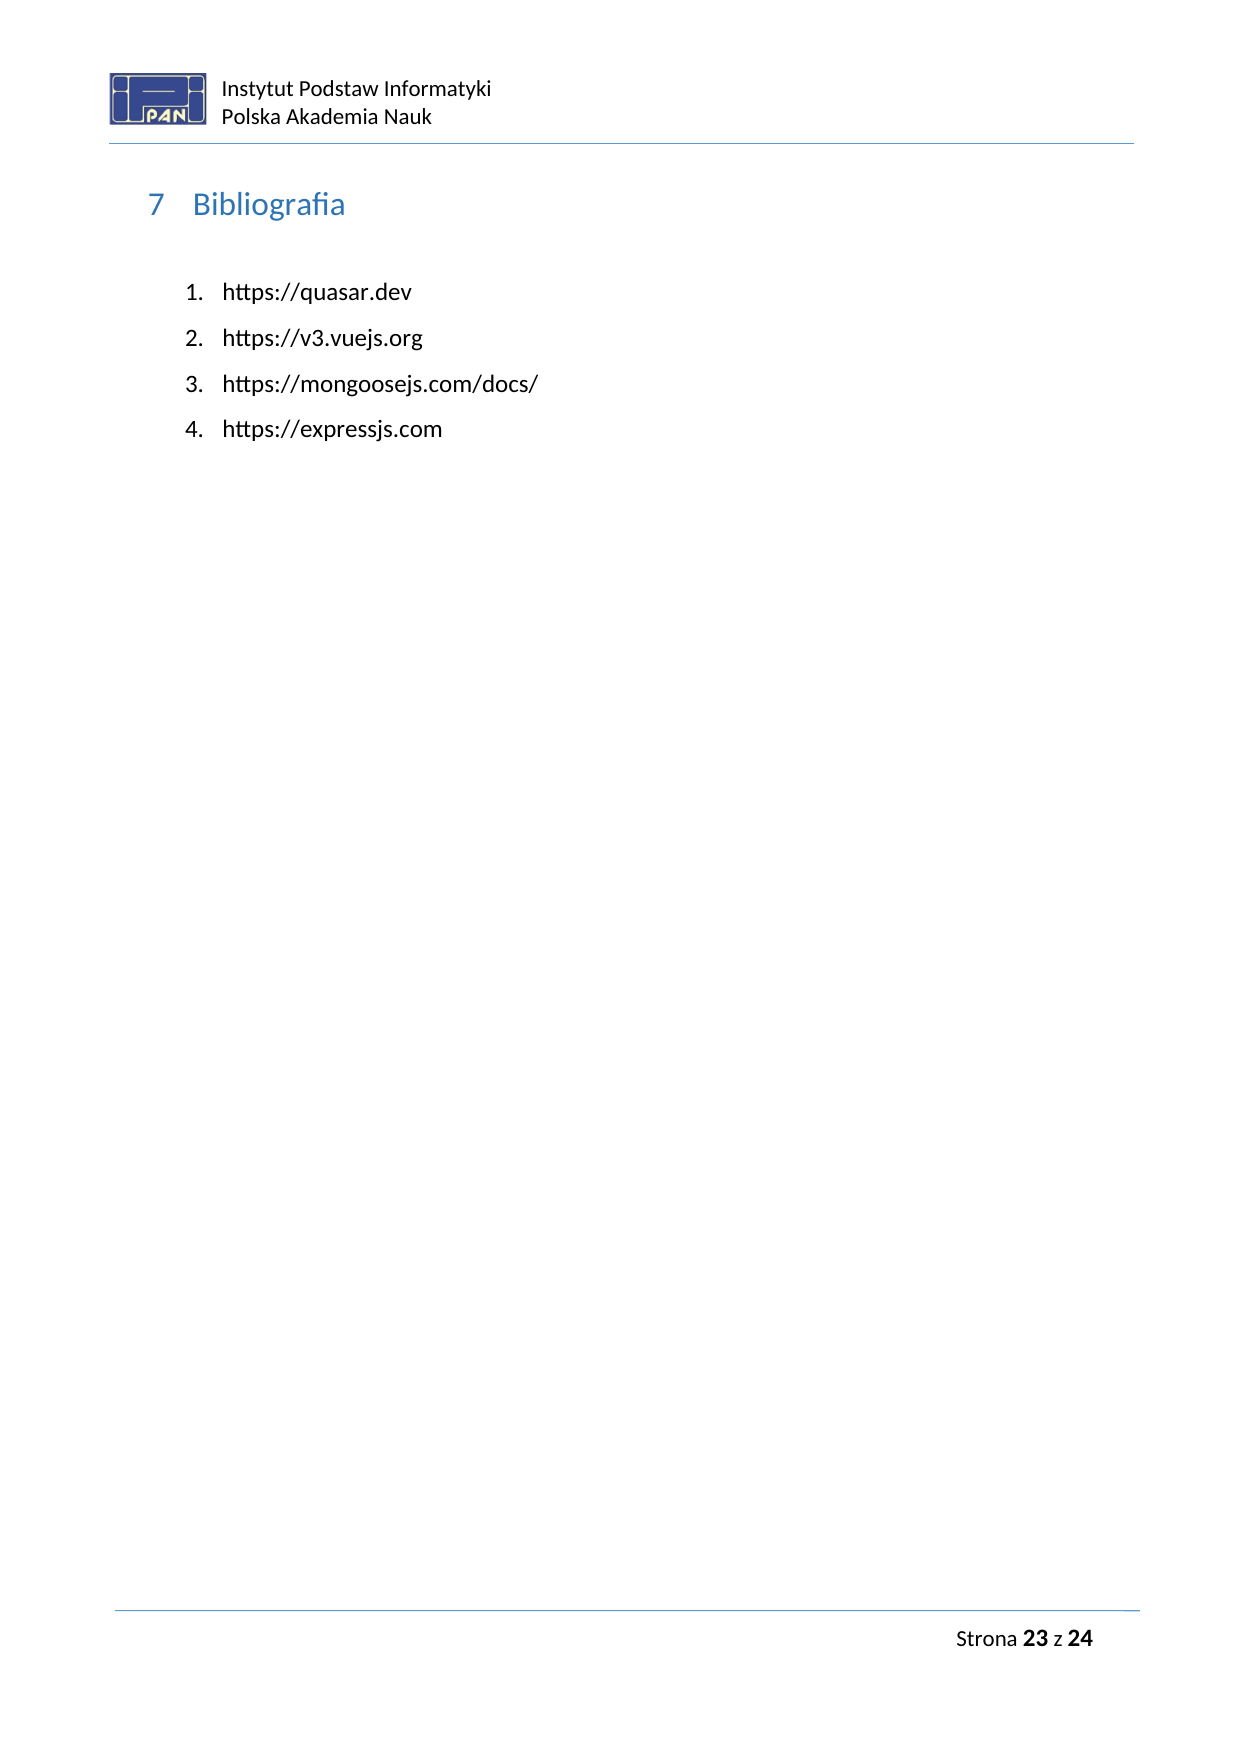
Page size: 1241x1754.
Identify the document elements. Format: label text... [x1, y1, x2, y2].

list https://v3.vuejs.org [185, 322, 1093, 353]
list https://mongoosejs.com/docs/ [185, 368, 1093, 398]
picture [109, 73, 207, 125]
list https://quasar.dev [185, 276, 1093, 307]
list https://expressjs.com [185, 413, 1093, 444]
subtitle Bibliografia [148, 183, 1093, 223]
